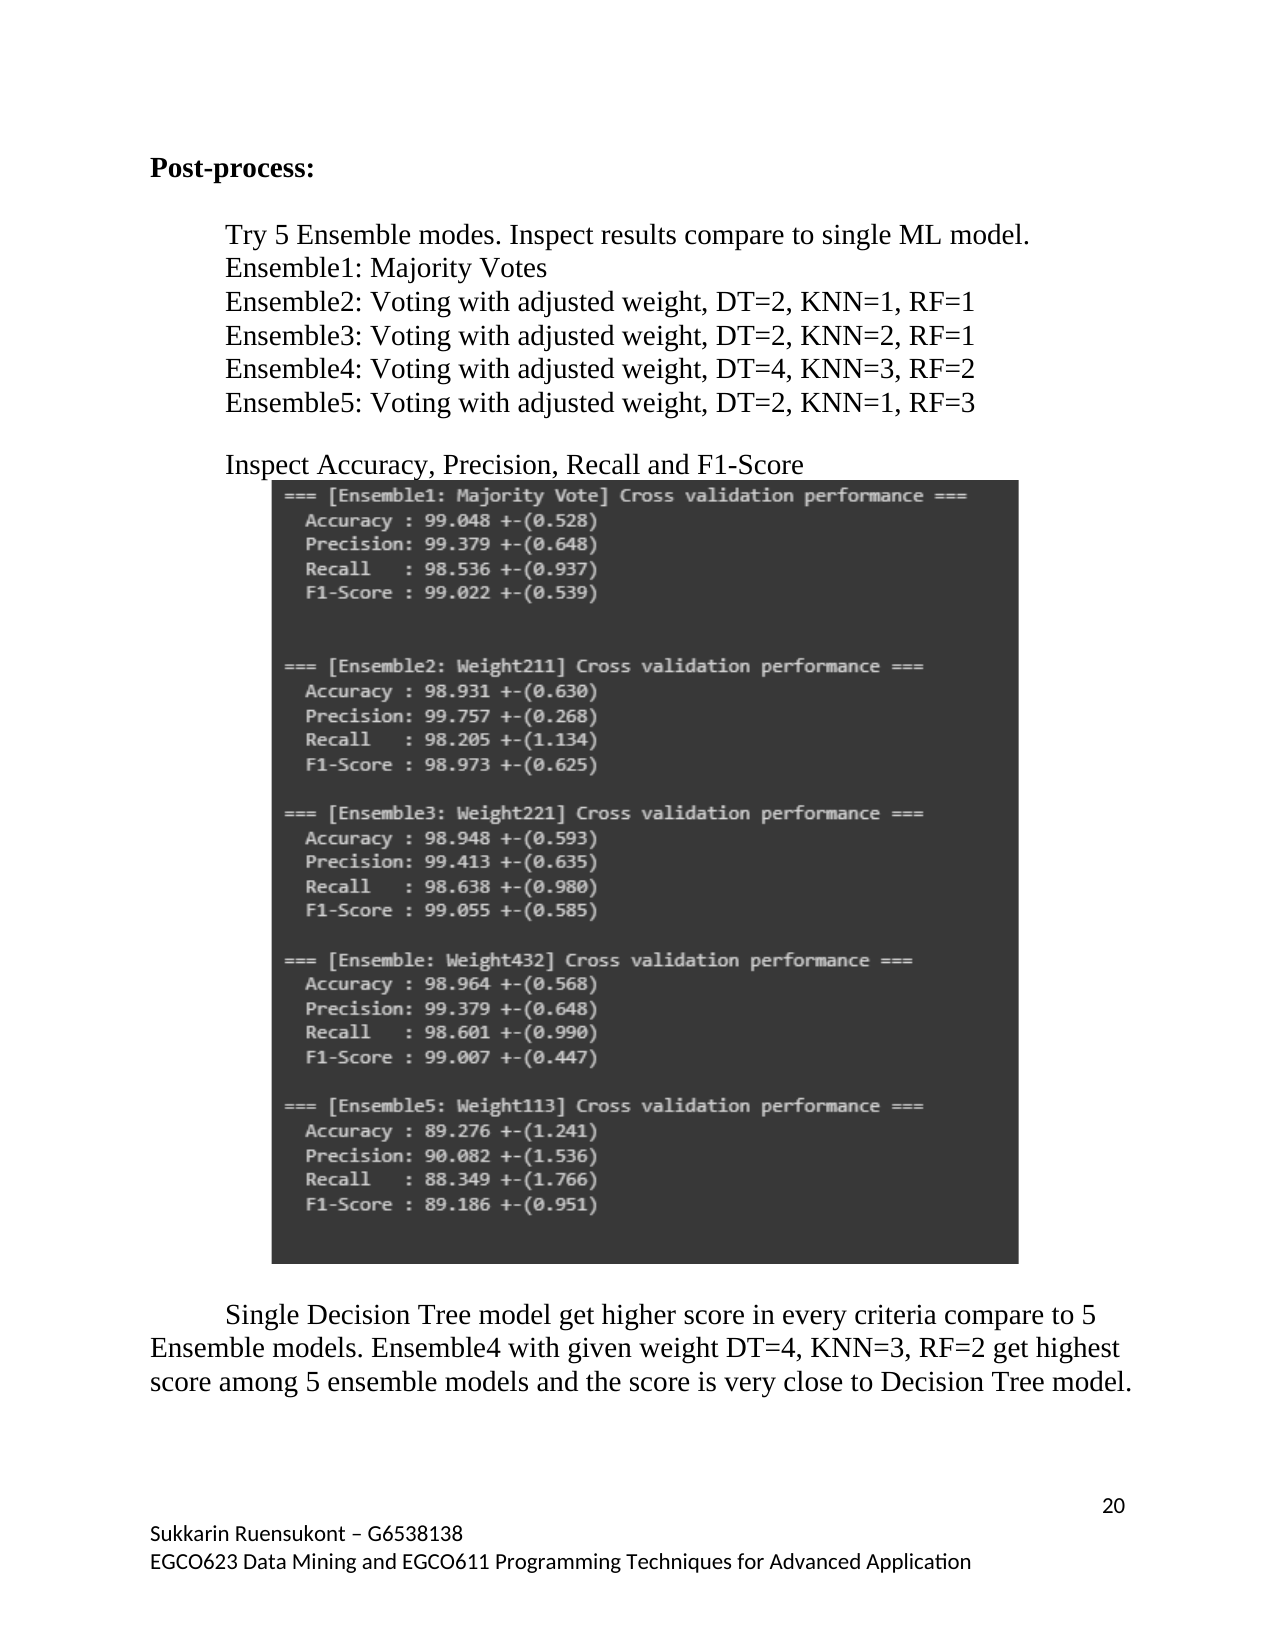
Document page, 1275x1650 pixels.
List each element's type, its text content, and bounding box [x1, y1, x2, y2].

picture [271, 480, 1019, 1264]
text Ensemble4: Voting with adjusted weight, DT=4, KNN=3, RF=2 [150, 351, 1140, 385]
text Ensemble2: Voting with adjusted weight, DT=2, KNN=1, RF=1 [150, 284, 1140, 318]
text Ensemble3: Voting with adjusted weight, DT=2, KNN=2, RF=1 [150, 318, 1140, 351]
text Inspect Accuracy, Precision, Recall and F1-Score [150, 447, 1140, 481]
text Ensemble5: Voting with adjusted weight, DT=2, KNN=1, RF=3 [150, 385, 1140, 418]
text Single Decision Tree model get higher score in every criteria compare to 5 Ensemble models. Ensemble4 with given weight DT=4, KNN=3, RF=2 get highest score among 5 ensemble models and the score is very close to Decision Tree model. [150, 1297, 1140, 1398]
text Try 5 Ensemble modes. Inspect results compare to single ML model. [150, 217, 1140, 251]
text Post-process: [150, 150, 1140, 183]
text Ensemble1: Majority Votes [150, 251, 1140, 284]
